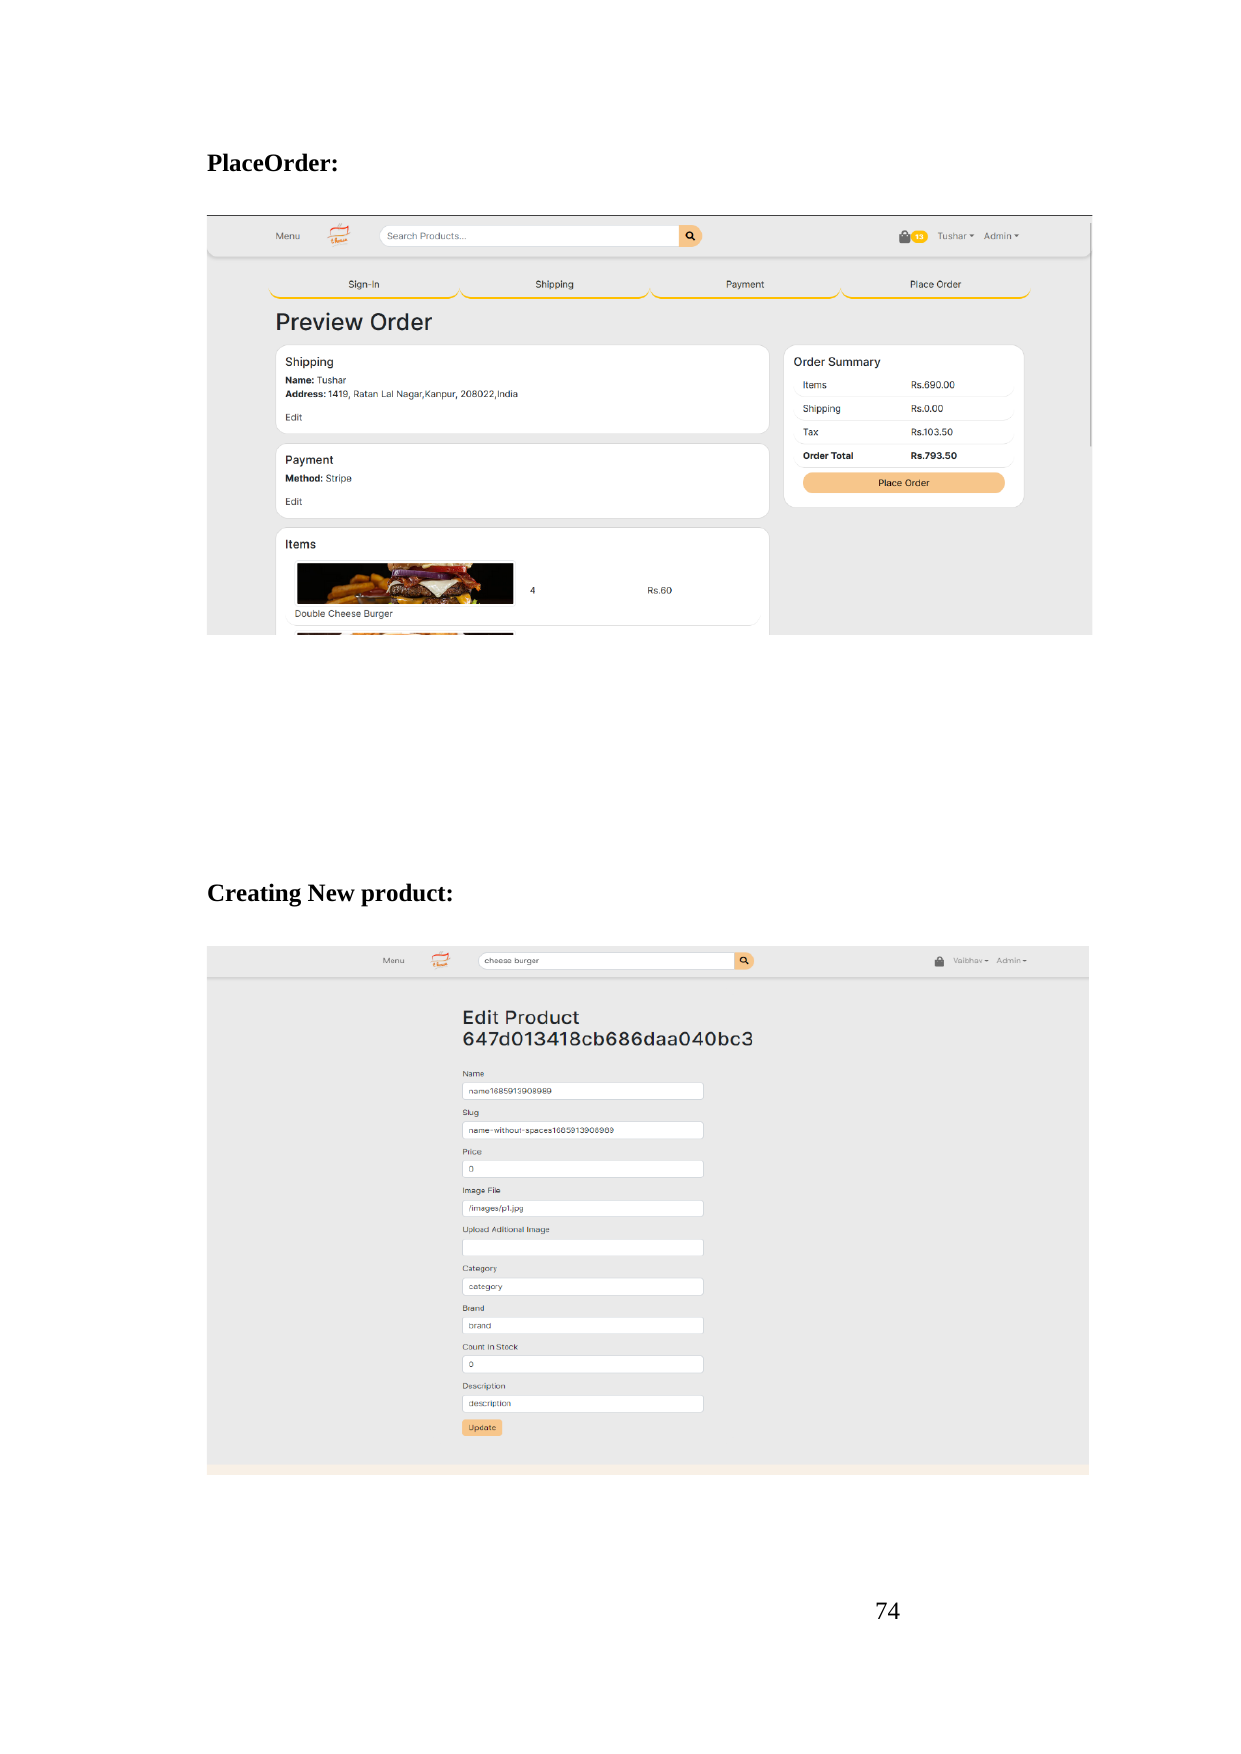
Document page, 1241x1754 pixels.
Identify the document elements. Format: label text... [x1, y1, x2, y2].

text Creating New product: [207, 878, 1092, 907]
text PlaceOrder: [207, 148, 1092, 176]
picture [206, 946, 1089, 1475]
picture [206, 215, 1093, 635]
